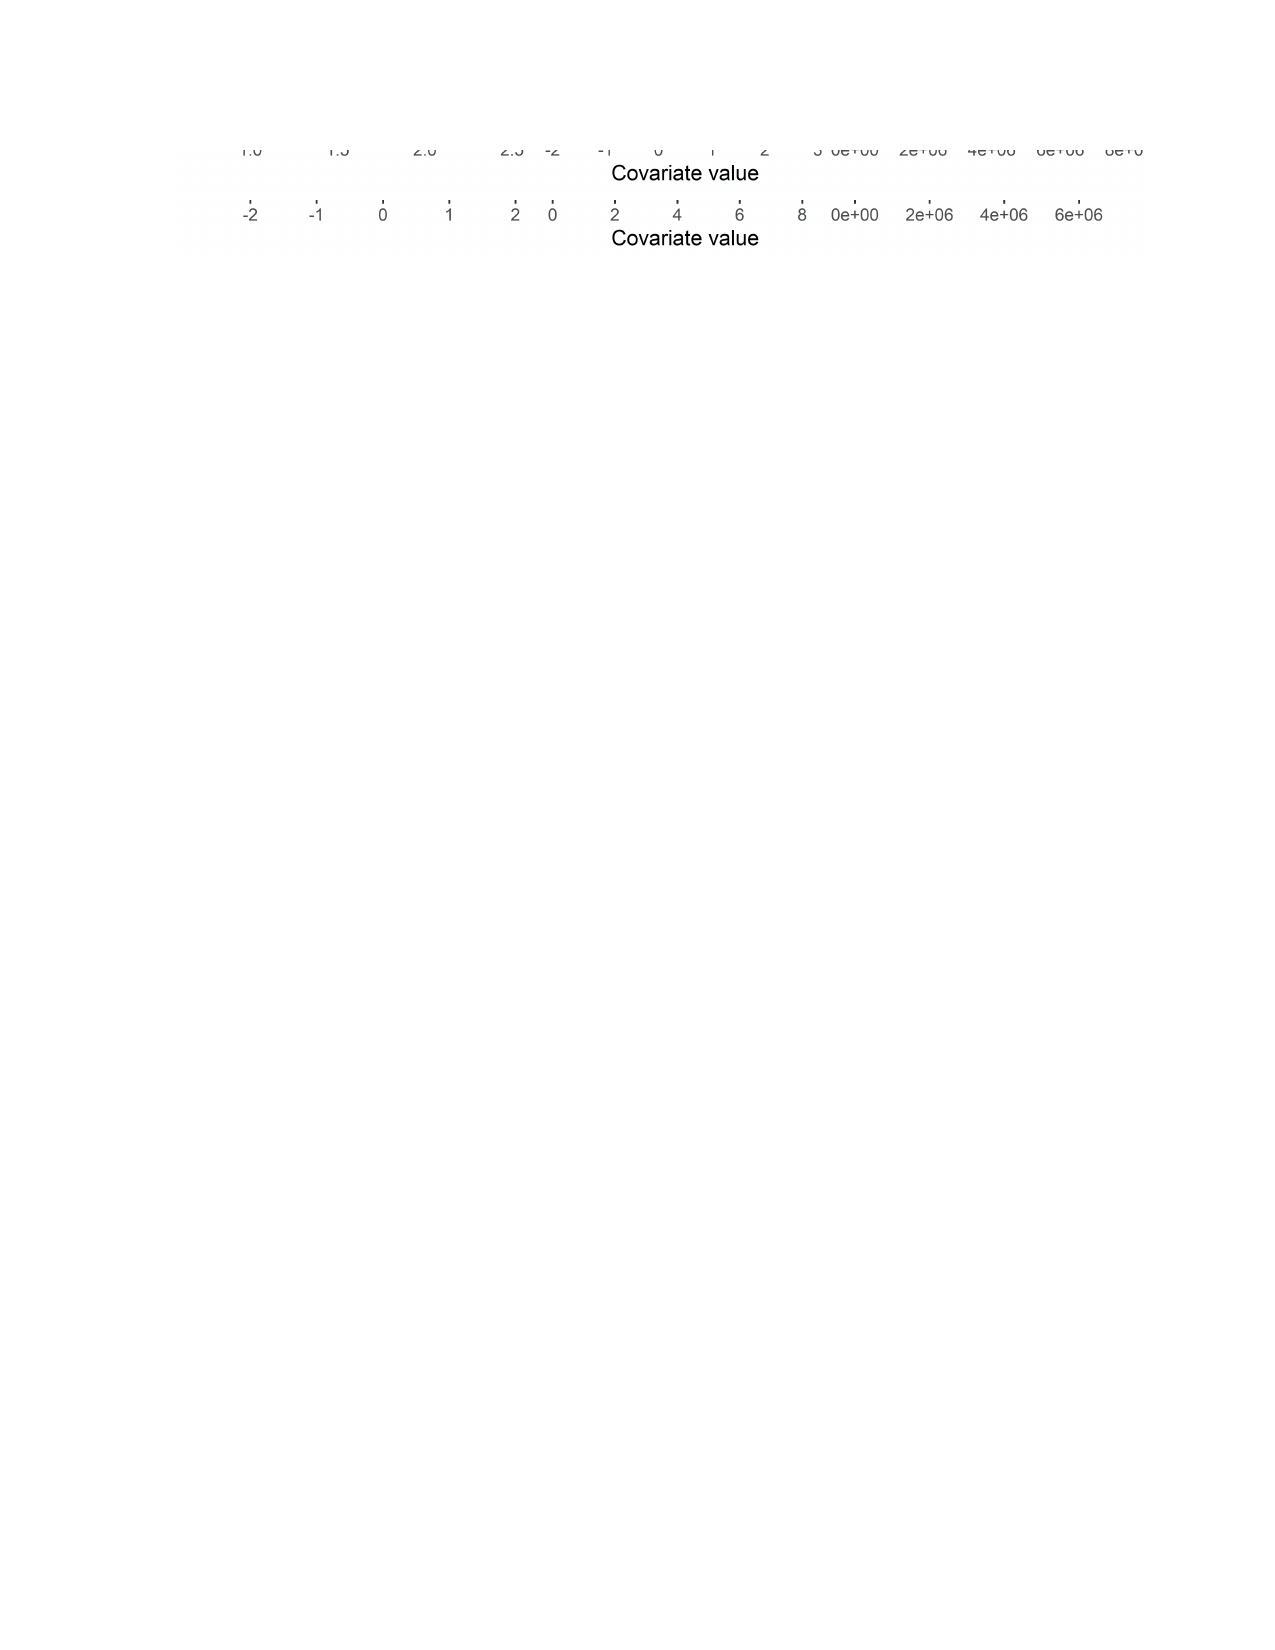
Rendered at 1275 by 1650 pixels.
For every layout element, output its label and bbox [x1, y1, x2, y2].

picture [168, 150, 1144, 195]
picture [168, 200, 1144, 260]
